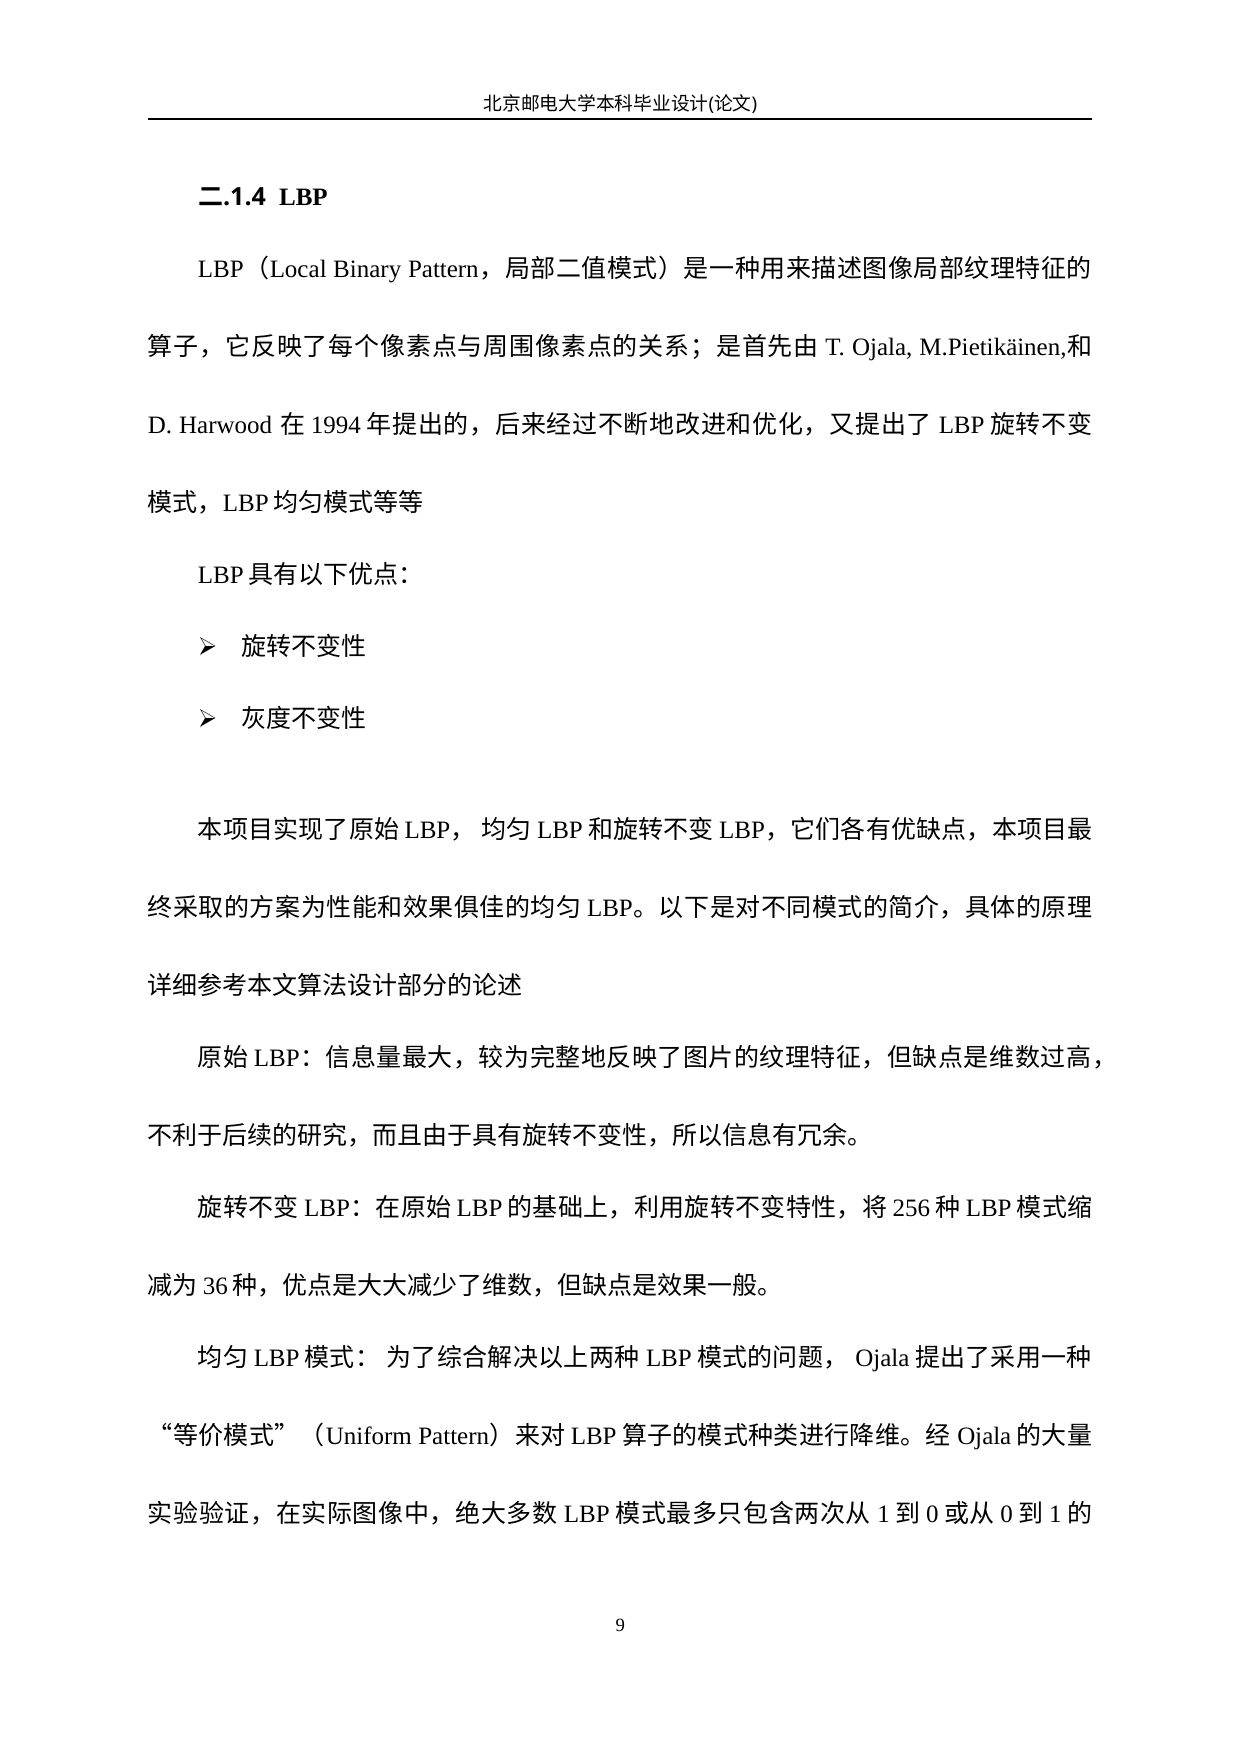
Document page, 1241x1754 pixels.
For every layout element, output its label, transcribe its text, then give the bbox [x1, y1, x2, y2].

text LBP（Local Binary Pattern，局部二值模式）是一种用来描述图像局部纹理特征的算子，它反映了每个像素点与周围像素点的关系；是首先由T. Ojala, M.Pietikäinen,和 D. Harwood 在1994年提出的，后来经过不断地改进和优化，又提出了LBP旋转不变模式，LBP均匀模式等等 [148, 234, 1092, 533]
text 本项目实现了原始LBP， 均匀LBP和旋转不变LBP，它们各有优缺点，本项目最终采取的方案为性能和效果俱佳的均匀LBP。以下是对不同模式的简介，具体的原理详细参考本文算法设计部分的论述 [148, 795, 1092, 1016]
list 旋转不变性 [198, 612, 1092, 677]
text 旋转不变LBP：在原始LBP的基础上，利用旋转不变特性，将256种LBP模式缩减为36种，优点是大大减少了维数，但缺点是效果一般。 [148, 1173, 1092, 1316]
text LBP [148, 162, 1092, 227]
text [148, 1323, 1092, 1544]
text LBP具有以下优点： [148, 540, 1092, 605]
text 原始LBP：信息量最大，较为完整地反映了图片的纹理特征，但缺点是维数过高，不利于后续的研究，而且由于具有旋转不变性，所以信息有冗余。 [148, 1023, 1092, 1166]
list 灰度不变性 [198, 684, 1092, 749]
